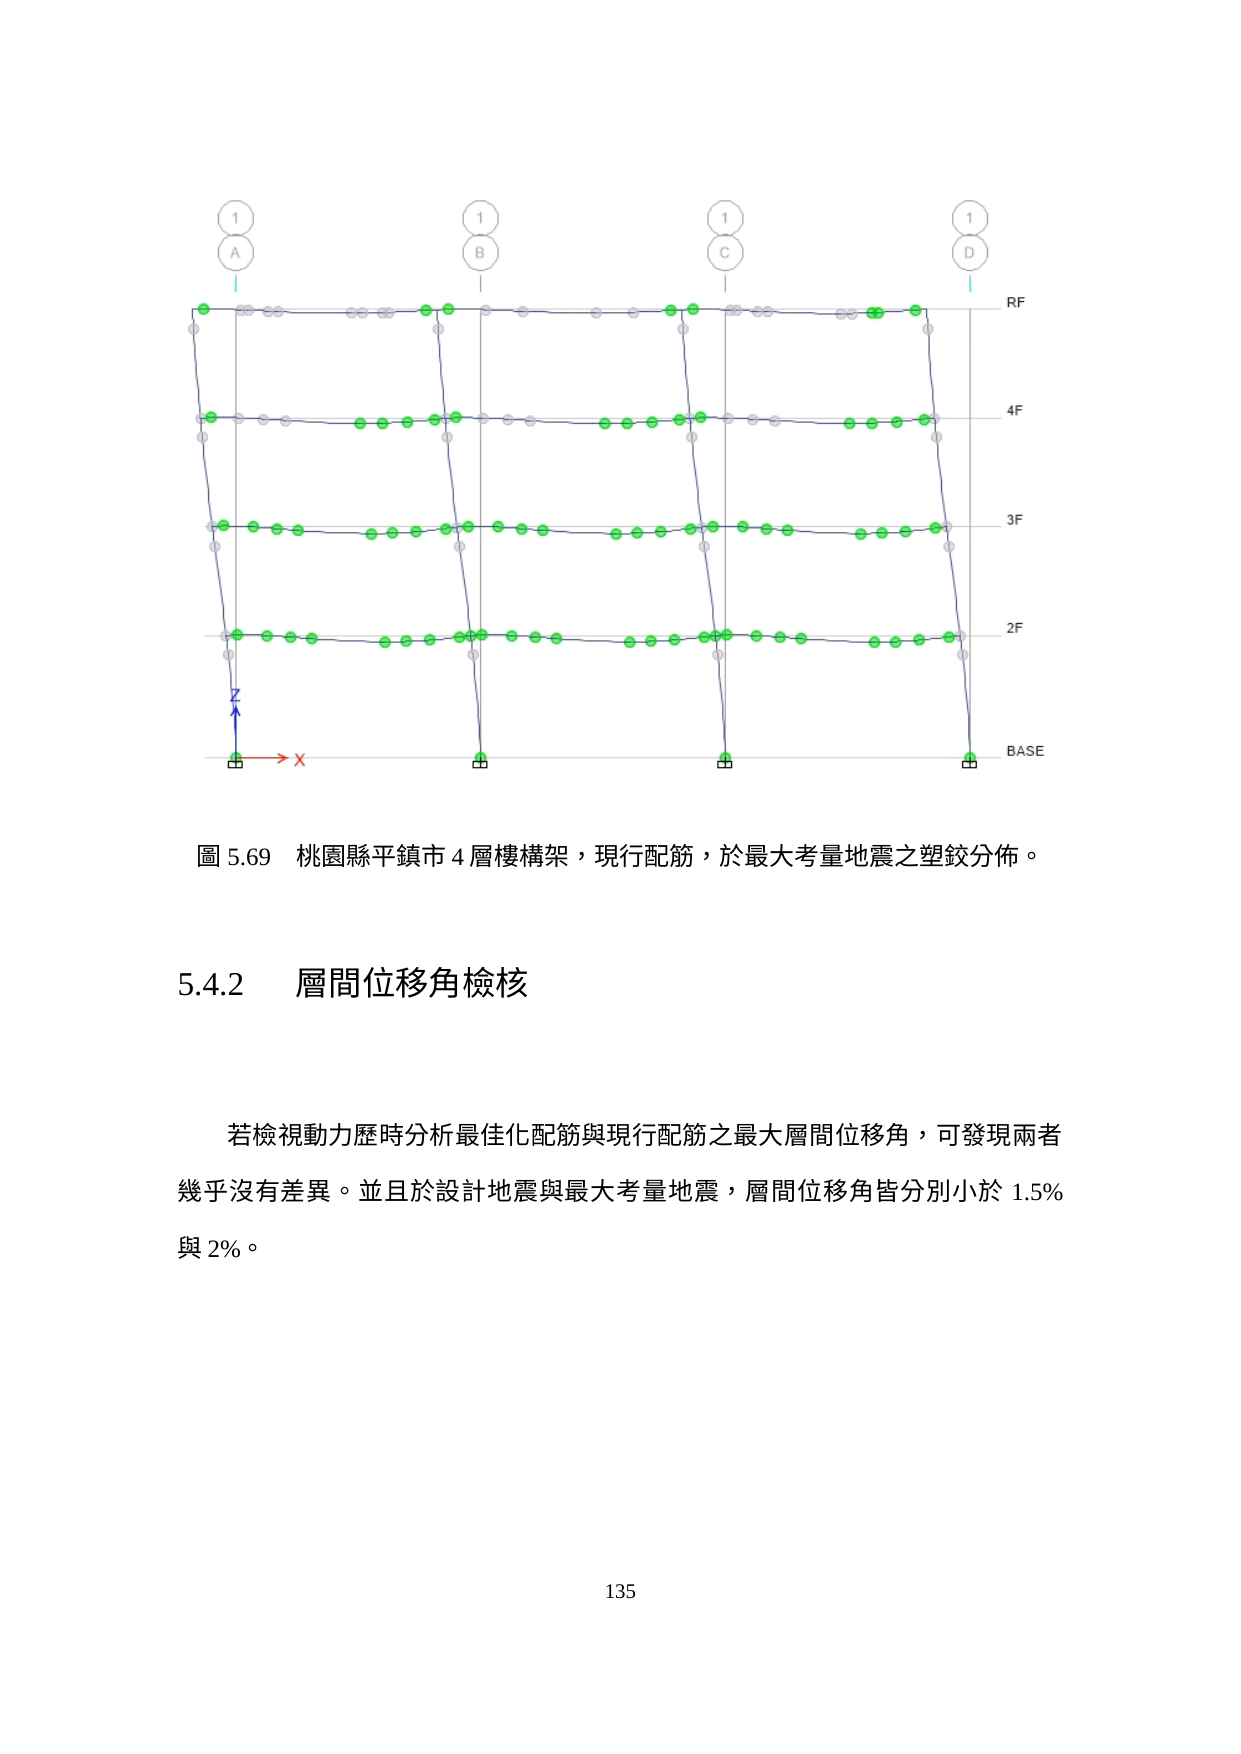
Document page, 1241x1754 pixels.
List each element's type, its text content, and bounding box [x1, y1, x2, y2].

text 若檢視動力歷時分析最佳化配筋與現行配筋之最大層間位移角，可發現兩者幾乎沒有差異。並且於設計地震與最大考量地震，層間位移角皆分別小於1.5% 與2%。 [177, 1115, 1063, 1265]
subtitle 層間位移角檢核 [177, 943, 1063, 1018]
picture [177, 184, 1063, 797]
